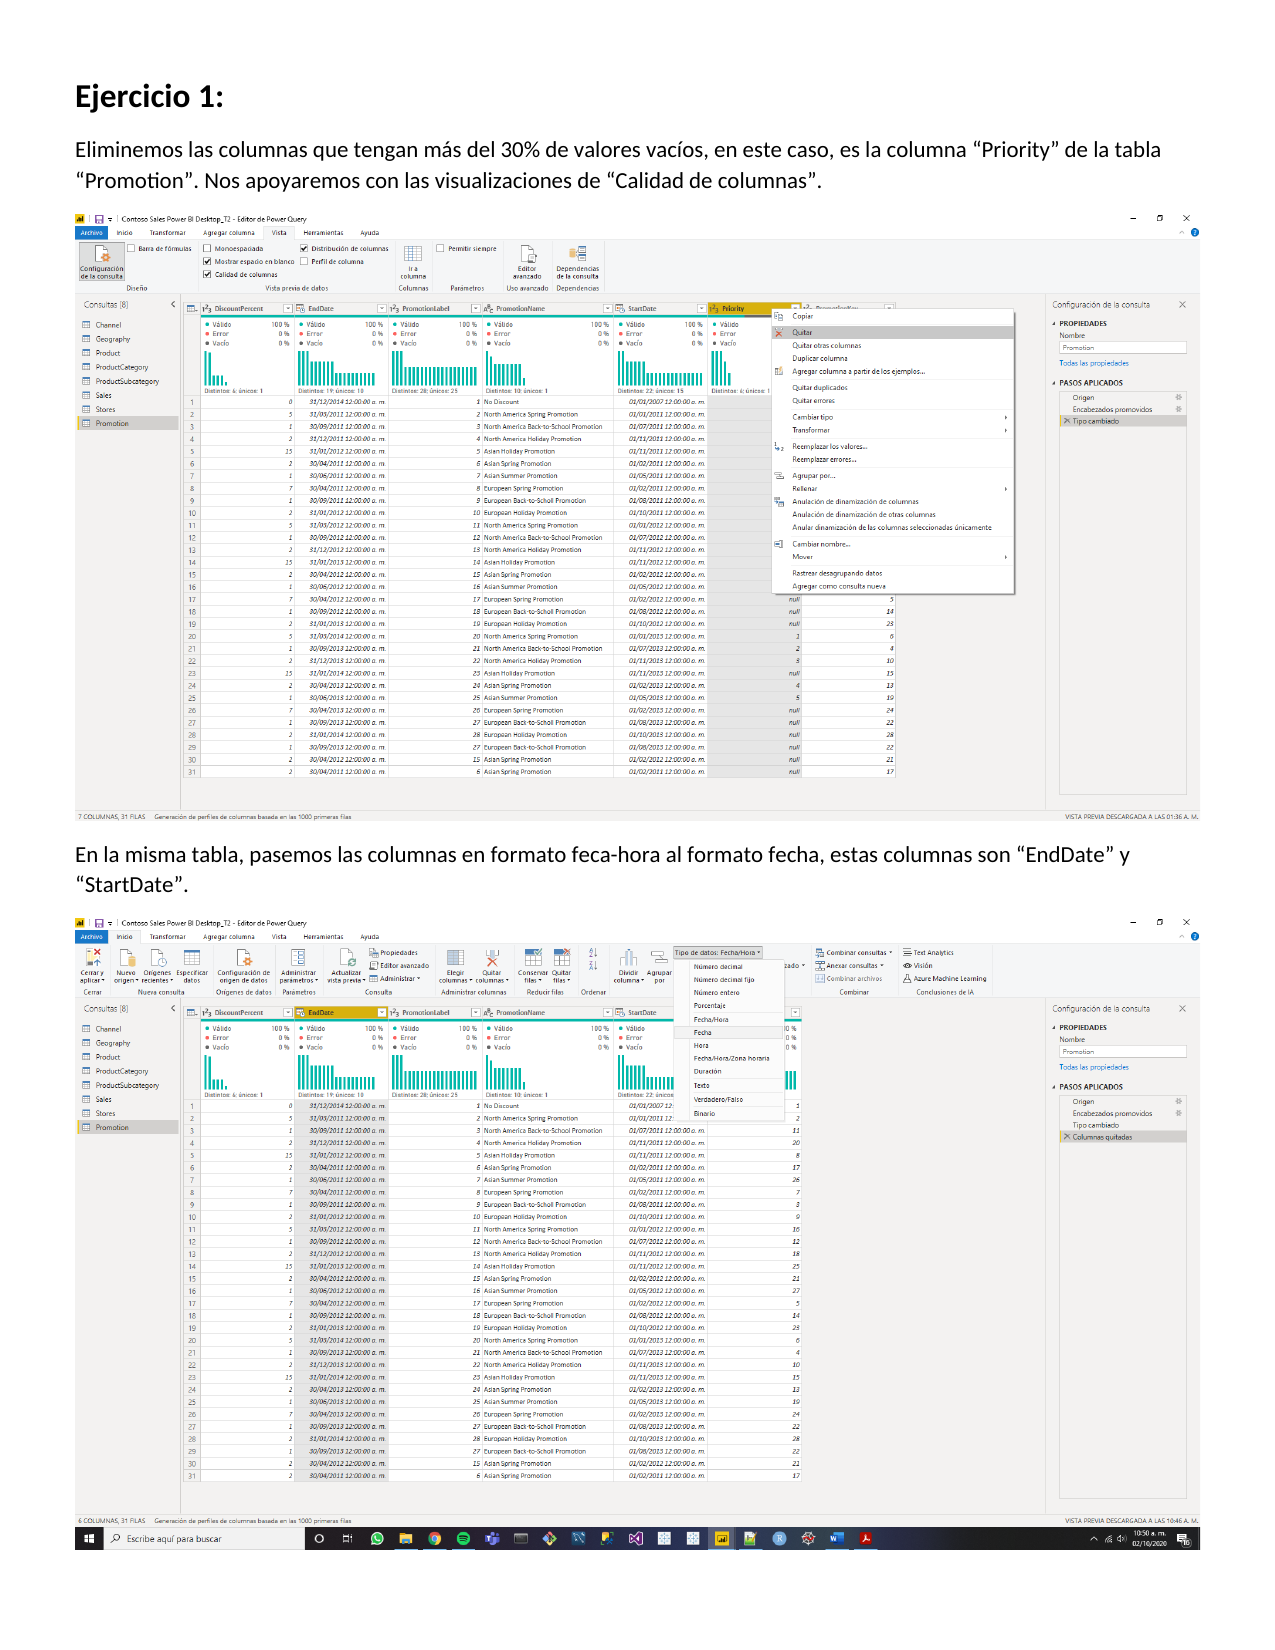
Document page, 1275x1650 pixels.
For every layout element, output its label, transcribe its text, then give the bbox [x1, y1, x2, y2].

text En la misma tabla, pasemos las columnas en formato feca-hora al formato fecha, estas columnas son “EndDate” y “StartDate”. [75, 840, 1200, 898]
picture [75, 212, 1200, 821]
text Ejercicio 1: [75, 75, 1200, 116]
text Eliminemos las columnas que tengan más del 30% de valores vacíos, en este caso, es la columna “Priority” de la tabla “Promotion”. Nos apoyaremos con las visualizaciones de “Calidad de columnas”. [75, 136, 1200, 194]
picture [75, 916, 1200, 1550]
